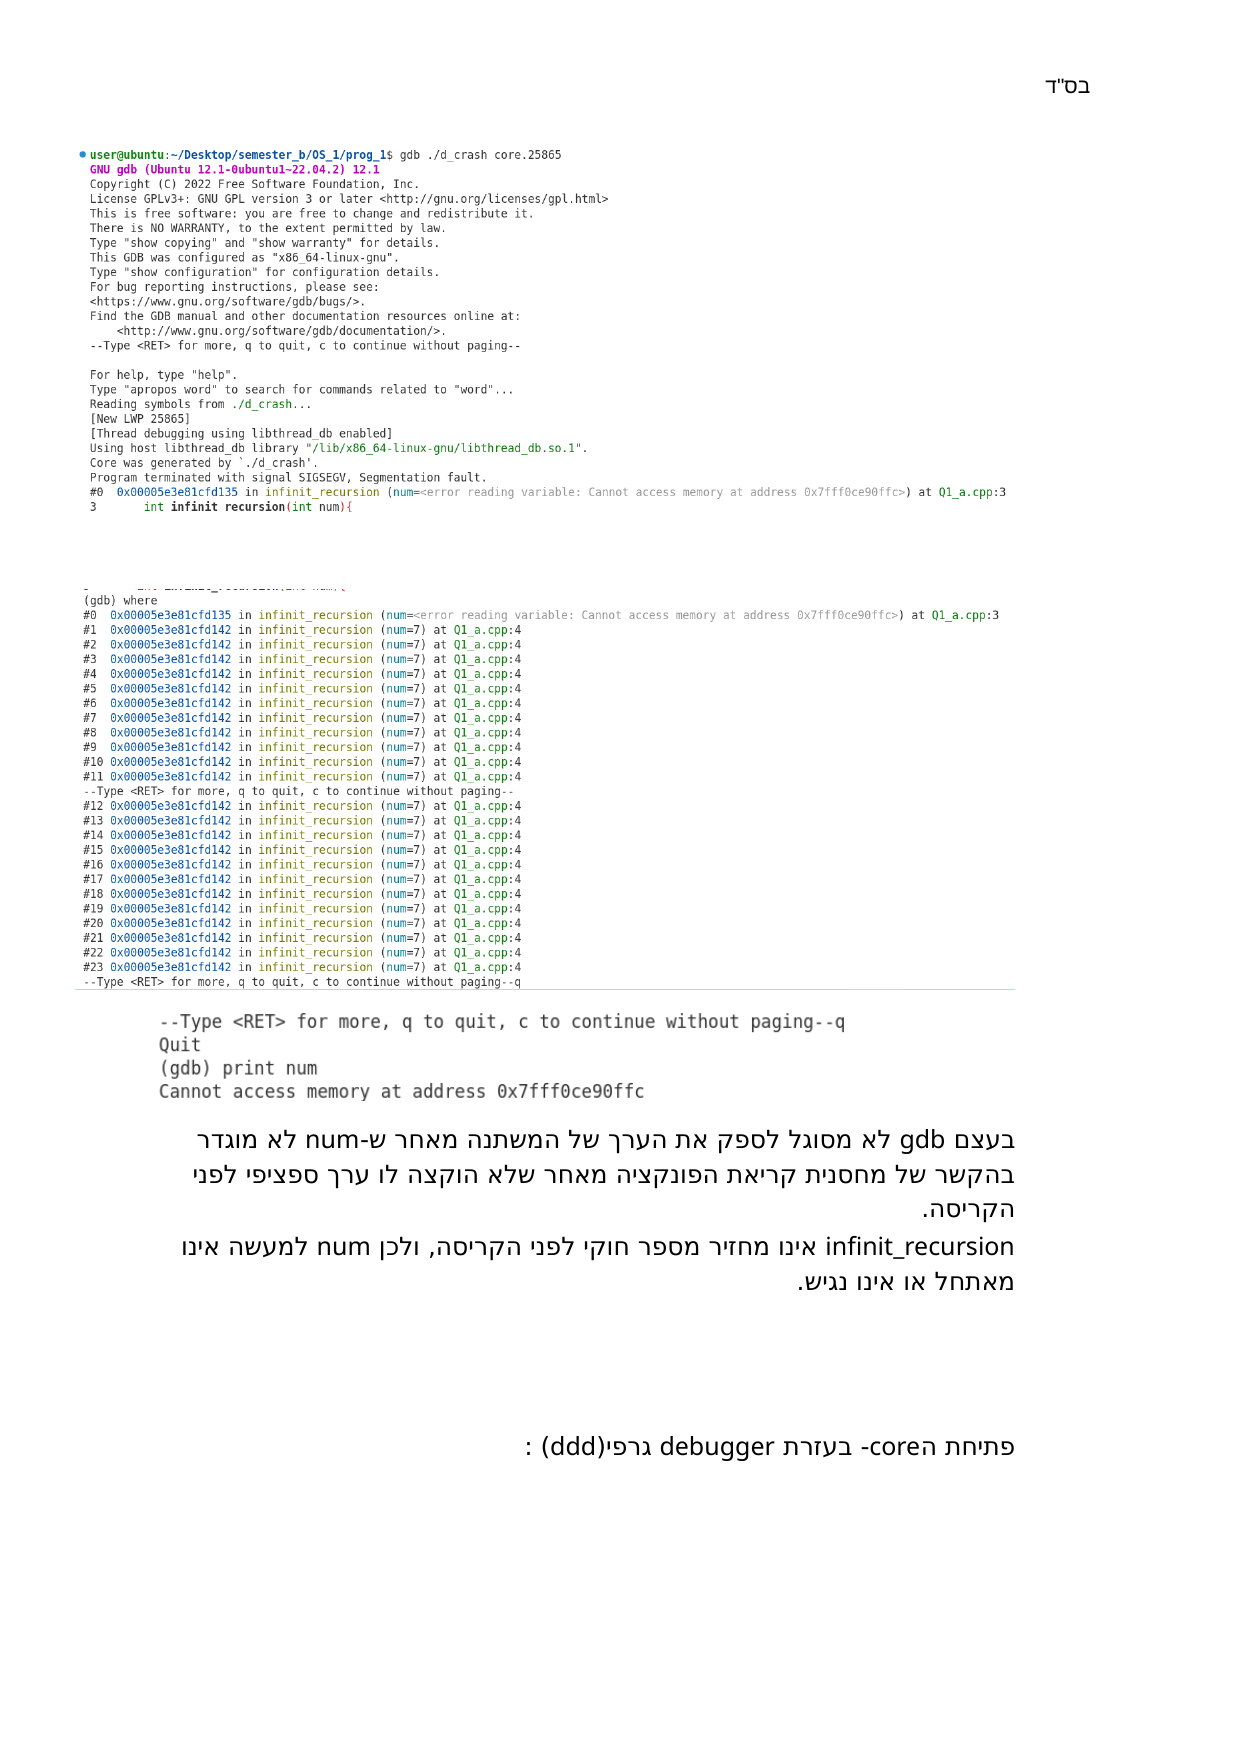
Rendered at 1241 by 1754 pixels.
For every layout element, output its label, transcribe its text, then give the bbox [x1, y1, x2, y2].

text בעצם gdb לא מסוגל לספק את הערך של המשתנה מאחר ש-num לא מוגדר בהקשר של מחסנית קריאת הפונקציה מאחר שלא הוקצה לו ערך ספציפי לפני הקריסה. infinit_recursion אינו מחזיר מספר חוקי לפני הקריסה, ולכן num למעשה אינו מאתחל או אינו נגיש. [150, 1122, 1015, 1296]
picture [75, 150, 1015, 512]
picture [149, 1011, 891, 1101]
text פתיחת הcore- בעזרת debugger גרפי(ddd) : [150, 1429, 1090, 1463]
picture [75, 589, 1015, 990]
